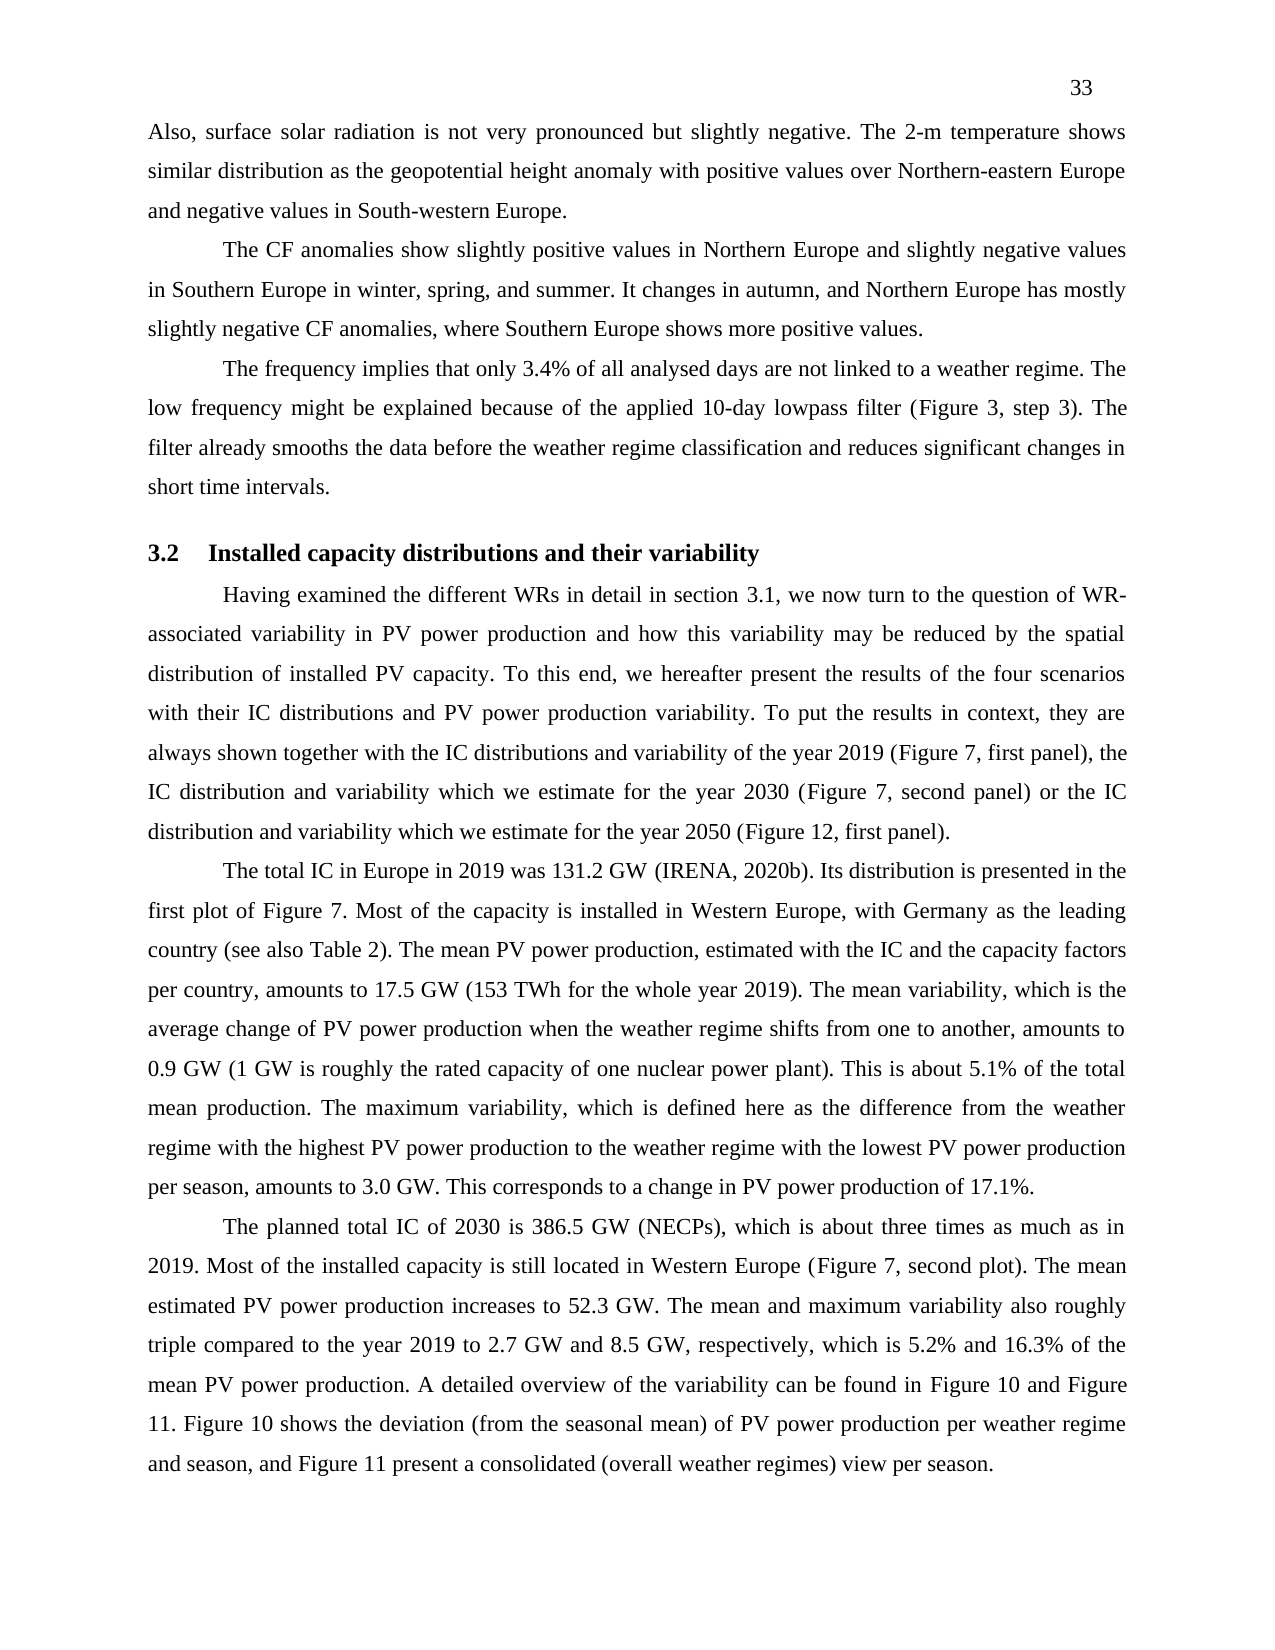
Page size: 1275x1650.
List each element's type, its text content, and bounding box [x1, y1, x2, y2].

text The planned total IC of 2030 is 386.5 GW (NECPs), which is about three times as much as in 2019. Most of the installed capacity is still located in Western Europe (Figure 7, second plot). The mean estimated PV power production increases to 52.3 GW. The mean and maximum variability also roughly triple compared to the year 2019 to 2.7 GW and 8.5 GW, respectively, which is 5.2% and 16.3% of the mean PV power production. A detailed overview of the variability can be found in Figure 10 and Figure 11. Figure 10 shows the deviation (from the seasonal mean) of PV power production per weather regime and season, and Figure 11 present a consolidated (overall weather regimes) view per season. [148, 1213, 1127, 1476]
text Having examined the different WRs in detail in section 3.1, we now turn to the question of WR-associated variability in PV power production and how this variability may be reduced by the spatial distribution of installed PV capacity. To this end, we hereafter present the results of the four scenarios with their IC distributions and PV power production variability. To put the results in context, they are always shown together with the IC distributions and variability of the year 2019 (Figure 7, first panel), the IC distribution and variability which we estimate for the year 2030 (Figure 7, second panel) or the IC distribution and variability which we estimate for the year 2050 (Figure 12, first panel). [148, 581, 1127, 844]
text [148, 118, 1127, 223]
text The frequency implies that only 3.4% of all analysed days are not linked to a weather regime. The low frequency might be explained because of the applied 10-day lowpass filter (Figure 3, step 3). The filter already smooths the data before the weather regime classification and reduces significant changes in short time intervals. [148, 355, 1127, 500]
subtitle Installed capacity distributions and their variability [148, 538, 1127, 567]
text The CF anomalies show slightly positive values in Northern Europe and slightly negative values in Southern Europe in winter, spring, and summer. It changes in autumn, and Northern Europe has mostly slightly negative CF anomalies, where Southern Europe shows more positive values. [148, 237, 1127, 342]
text The total IC in Europe in 2019 was 131.2 GW (IRENA, 2020b). Its distribution is presented in the first plot of Figure 7. Most of the capacity is installed in Western Europe, with Germany as the leading country (see also Table 2). The mean PV power production, estimated with the IC and the capacity factors per country, amounts to 17.5 GW (153 TWh for the whole year 2019). The mean variability, which is the average change of PV power production when the weather regime shifts from one to another, amounts to 0.9 GW (1 GW is roughly the rated capacity of one nuclear power plant). This is about 5.1% of the total mean production. The maximum variability, which is defined here as the difference from the weather regime with the highest PV power production to the weather regime with the lowest PV power production per season, amounts to 3.0 GW. This corresponds to a change in PV power production of 17.1%. [148, 857, 1127, 1199]
